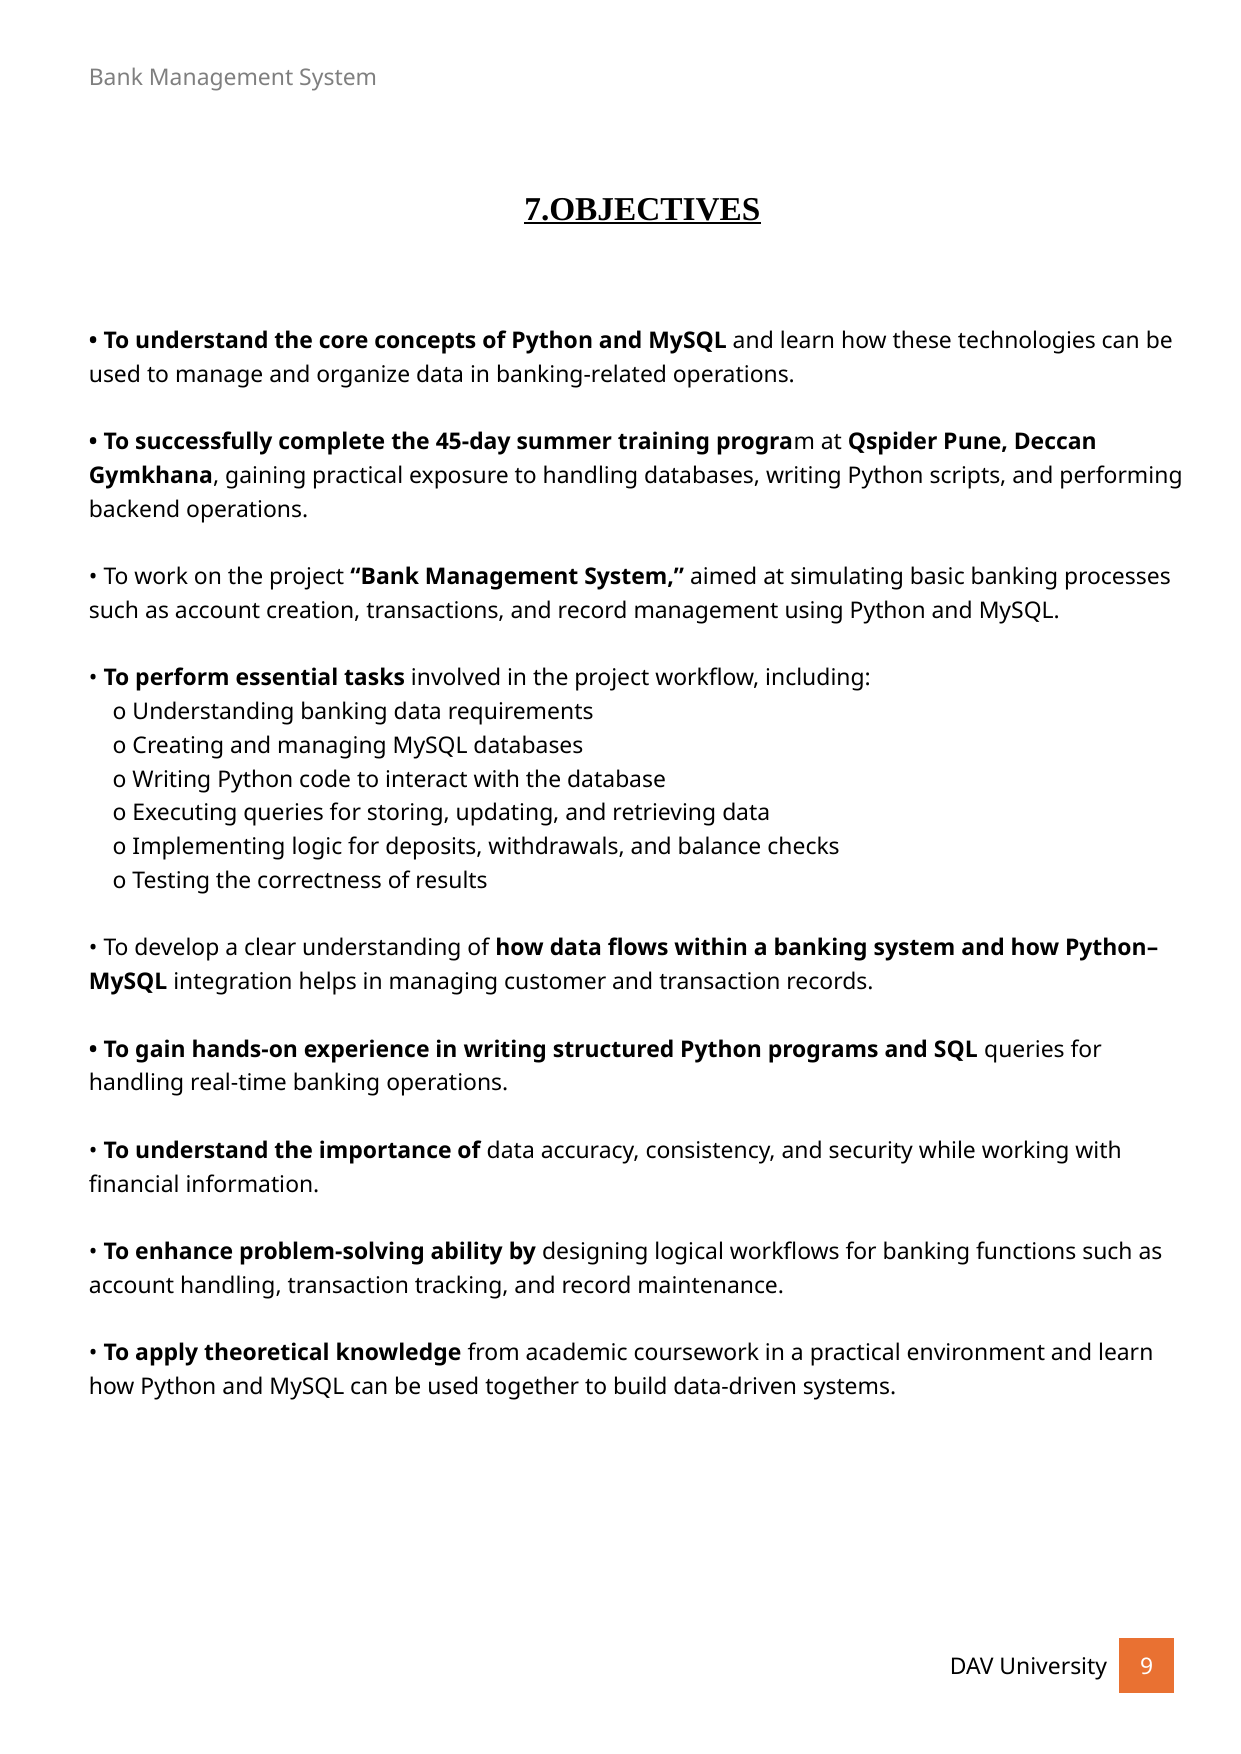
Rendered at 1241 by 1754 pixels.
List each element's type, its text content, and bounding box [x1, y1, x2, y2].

text 7.OBJECTIVES [89, 189, 1196, 227]
text • To understand the core concepts of Python and MySQL and learn how these technologies can be used to manage and organize data in banking-related operations. • To successfully complete the 45-day summer training program at Qspider Pune, Deccan Gymkhana, gaining practical exposure to handling databases, writing Python scripts, and performing backend operations. • To work on the project “Bank Management System,” aimed at simulating basic banking processes such as account creation, transactions, and record management using Python and MySQL. • To perform essential tasks involved in the project workflow, including: o Understanding banking data requirements o Creating and managing MySQL databases o Writing Python code to interact with the database o Executing queries for storing, updating, and retrieving data o Implementing logic for deposits, withdrawals, and balance checks o Testing the correctness of results • To develop a clear understanding of how data flows within a banking system and how Python–MySQL integration helps in managing customer and transaction records. • To gain hands-on experience in writing structured Python programs and SQL queries for handling real-time banking operations. • To understand the importance of data accuracy, consistency, and security while working with financial information. • To enhance problem-solving ability by designing logical workflows for banking functions such as account handling, transaction tracking, and record maintenance. • To apply theoretical knowledge from academic coursework in a practical environment and learn how Python and MySQL can be used together to build data-driven systems. [89, 324, 1196, 1401]
